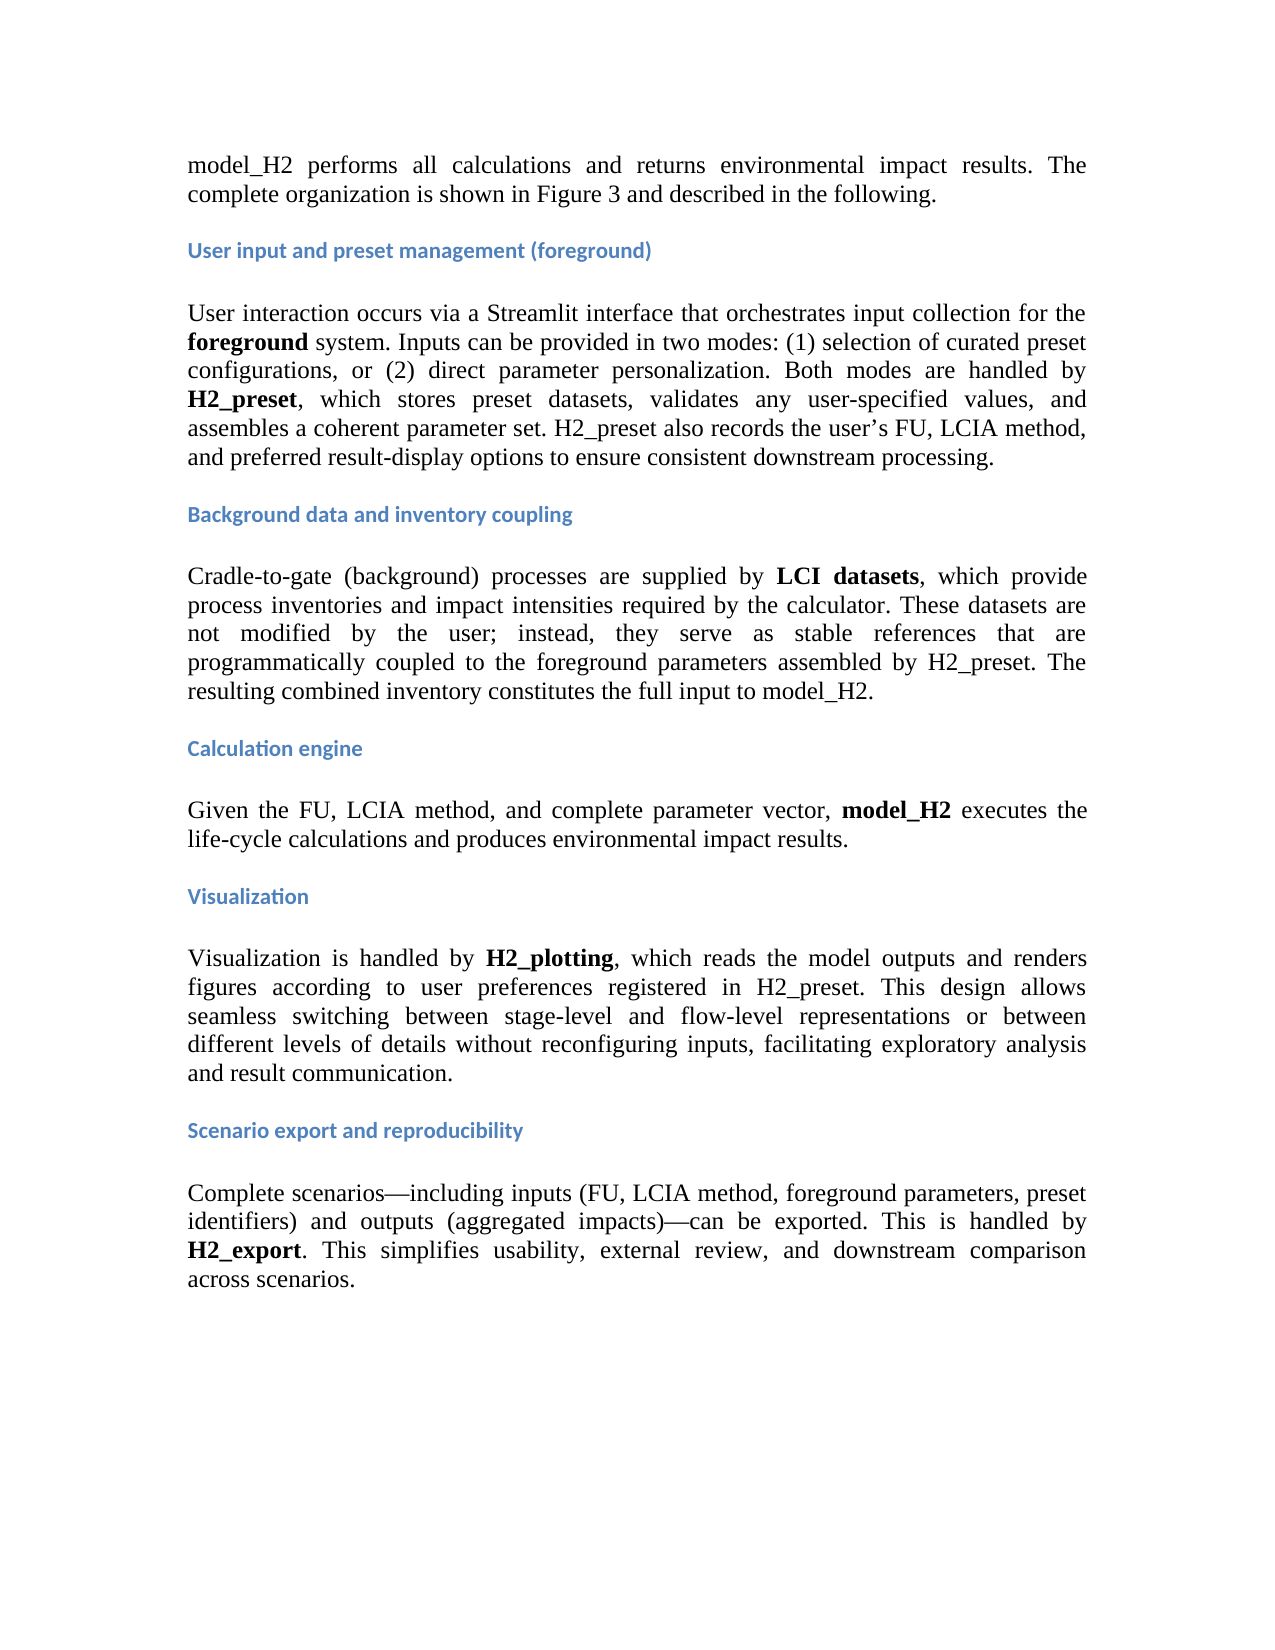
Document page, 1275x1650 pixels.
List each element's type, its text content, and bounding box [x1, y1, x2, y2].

subtitle Background data and inventory coupling [187, 500, 1087, 528]
text Visualization is handled by H2_plotting, which reads the model outputs and renders figures according to user preferences registered in H2_preset. This design allows seamless switching between stage-level and flow-level representations or between different levels of details without reconfiguring inputs, facilitating exploratory analysis and result communication. [187, 943, 1087, 1087]
subtitle Visualization [187, 882, 1087, 910]
text Given the FU, LCIA method, and complete parameter vector, model_H2 executes the life-cycle calculations and produces environmental impact results. [187, 795, 1087, 853]
subtitle Scenario export and reproducibility [187, 1116, 1087, 1144]
text User interaction occurs via a Streamlit interface that orchestrates input collection for the foreground system. Inputs can be provided in two modes: (1) selection of curated preset configurations, or (2) direct parameter personalization. Both modes are handled by H2_preset, which stores preset datasets, validates any user-specified values, and assembles a coherent parameter set. H2_preset also records the user’s FU, LCIA method, and preferred result-display options to ensure consistent downstream processing. [187, 298, 1087, 471]
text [187, 150, 1087, 207]
subtitle User input and preset management (foreground) [187, 237, 1087, 265]
text Cradle-to-gate (background) processes are supplied by LCI datasets, which provide process inventories and impact intensities required by the calculator. These datasets are not modified by the user; instead, they serve as stable references that are programmatically coupled to the foreground parameters assembled by H2_preset. The resulting combined inventory constitutes the full input to model_H2. [187, 561, 1087, 705]
text Complete scenarios—including inputs (FU, LCIA method, foreground parameters, preset identifiers) and outputs (aggregated impacts)—can be exported. This is handled by H2_export. This simplifies usability, external review, and downstream comparison across scenarios. [187, 1178, 1087, 1293]
subtitle Calculation engine [187, 734, 1087, 762]
